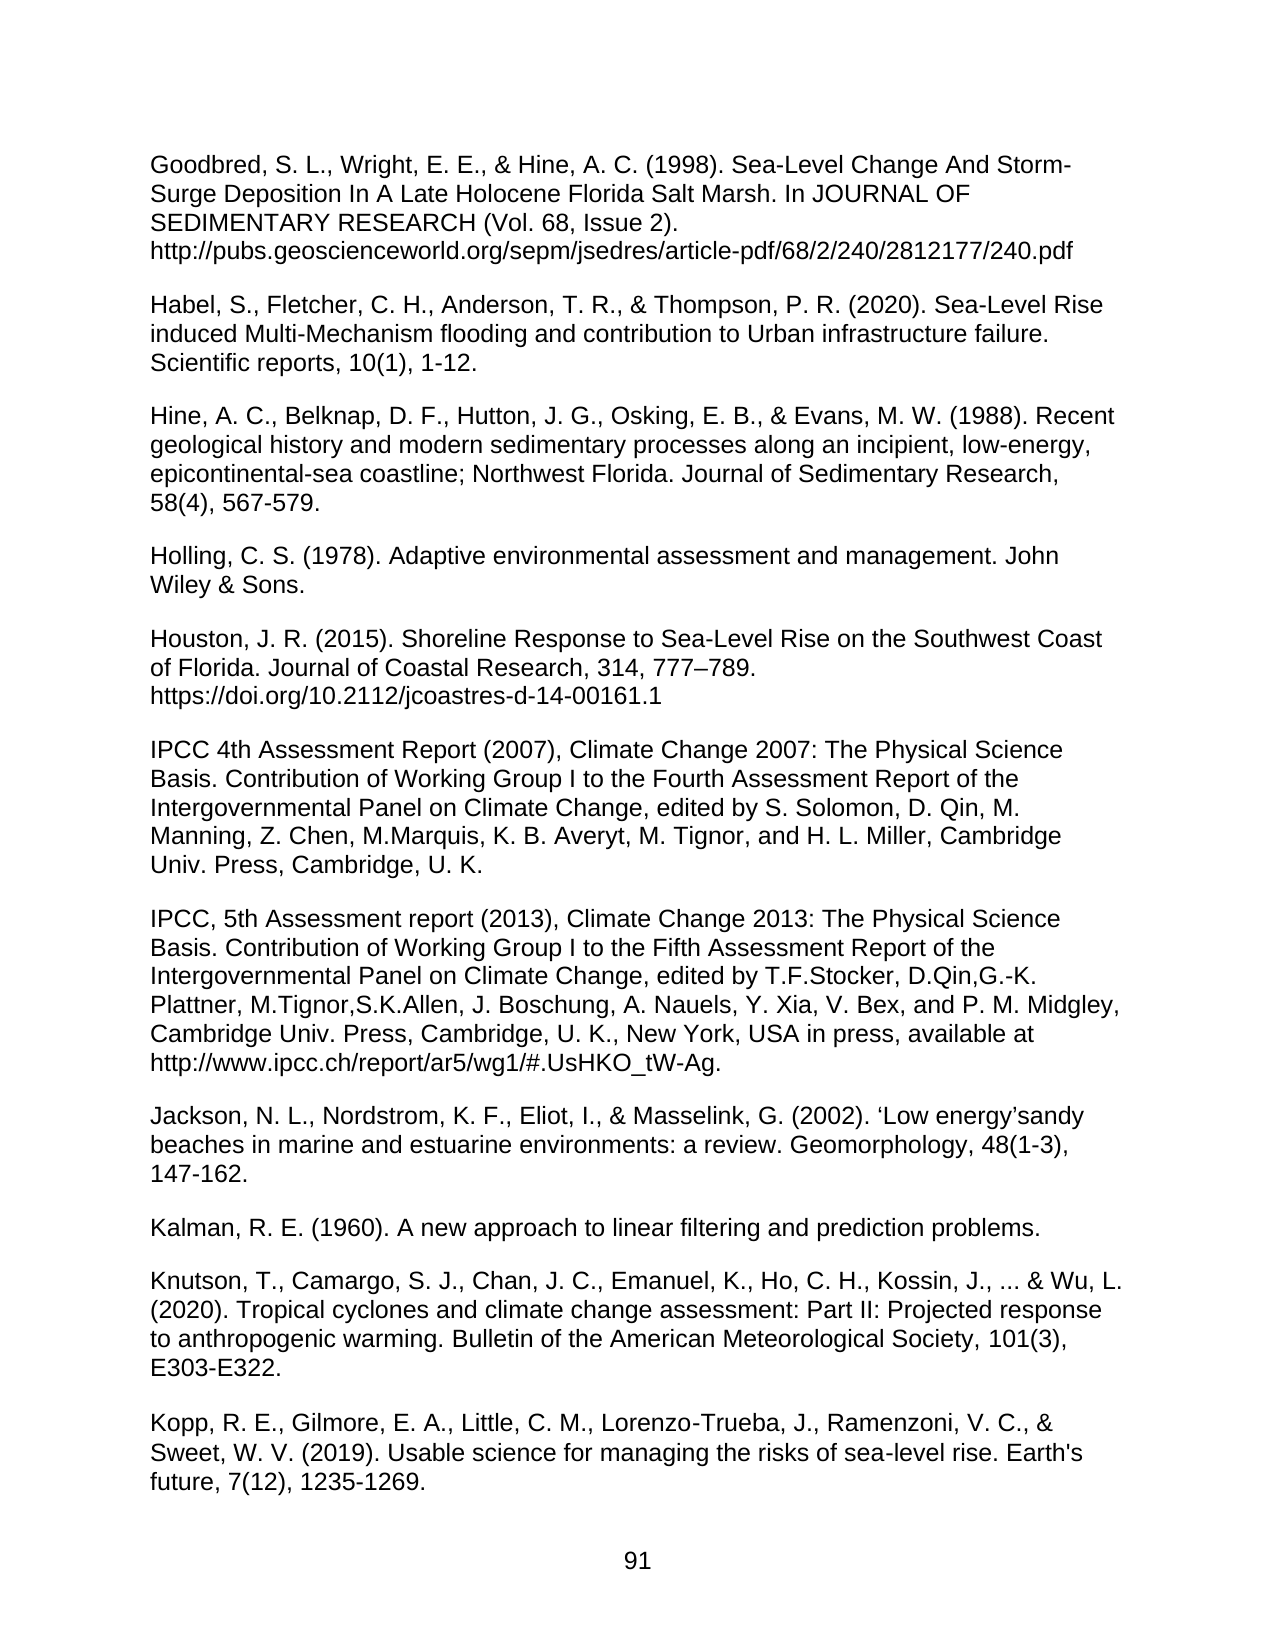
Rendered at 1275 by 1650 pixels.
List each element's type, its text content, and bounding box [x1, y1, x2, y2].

text Jackson, N. L., Nordstrom, K. F., Eliot, I., & Masselink, G. (2002). ‘Low energy’sandy beaches in marine and estuarine environments: a review. Geomorphology, 48(1-3), 147-162. [150, 1101, 1125, 1187]
text Kopp, R. E., Gilmore, E. A., Little, C. M., Lorenzo‐Trueba, J., Ramenzoni, V. C., & Sweet, W. V. (2019). Usable science for managing the risks of sea‐level rise. Earth's future, 7(12), 1235-1269. [150, 1406, 1125, 1495]
text Hine, A. C., Belknap, D. F., Hutton, J. G., Osking, E. B., & Evans, M. W. (1988). Recent geological history and modern sedimentary processes along an incipient, low-energy, epicontinental-sea coastline; Northwest Florida. Journal of Sedimentary Research, 58(4), 567-579. [150, 401, 1125, 516]
text Houston, J. R. (2015). Shoreline Response to Sea-Level Rise on the Southwest Coast of Florida. Journal of Coastal Research, 314, 777–789. https://doi.org/10.2112/jcoastres-d-14-00161.1 [150, 624, 1125, 710]
text Holling, C. S. (1978). Adaptive environmental assessment and management. John Wiley & Sons. [150, 541, 1125, 599]
text Habel, S., Fletcher, C. H., Anderson, T. R., & Thompson, P. R. (2020). Sea-Level Rise induced Multi-Mechanism flooding and contribution to Urban infrastructure failure. Scientific reports, 10(1), 1-12. [150, 290, 1125, 376]
text Goodbred, S. L., Wright, E. E., & Hine, A. C. (1998). Sea-Level Change And Storm-Surge Deposition In A Late Holocene Florida Salt Marsh. In JOURNAL OF SEDIMENTARY RESEARCH (Vol. 68, Issue 2). http://pubs.geoscienceworld.org/sepm/jsedres/article-pdf/68/2/240/2812177/240.pdf [150, 150, 1125, 265]
text Knutson, T., Camargo, S. J., Chan, J. C., Emanuel, K., Ho, C. H., Kossin, J., ... & Wu, L. (2020). Tropical cyclones and climate change assessment: Part II: Projected response to anthropogenic warming. Bulletin of the American Meteorological Society, 101(3), E303-E322. [150, 1266, 1125, 1381]
text Kalman, R. E. (1960). A new approach to linear filtering and prediction problems. [150, 1212, 1125, 1241]
text IPCC, 5th Assessment report (2013), Climate Change 2013: The Physical Science Basis. Contribution of Working Group I to the Fifth Assessment Report of the Intergovernmental Panel on Climate Change, edited by T.F.Stocker, D.Qin,G.-K. Plattner, M.Tignor,S.K.Allen, J. Boschung, A. Nauels, Y. Xia, V. Bex, and P. M. Midgley, Cambridge Univ. Press, Cambridge, U. K., New York, USA in press, available at http://www.ipcc.ch/report/ar5/wg1/#.UsHKO_tW-Ag. [150, 904, 1125, 1076]
text IPCC 4th Assessment Report (2007), Climate Change 2007: The Physical Science Basis. Contribution of Working Group I to the Fourth Assessment Report of the Intergovernmental Panel on Climate Change, edited by S. Solomon, D. Qin, M. Manning, Z. Chen, M.Marquis, K. B. Averyt, M. Tignor, and H. L. Miller, Cambridge Univ. Press, Cambridge, U. K. [150, 735, 1125, 879]
